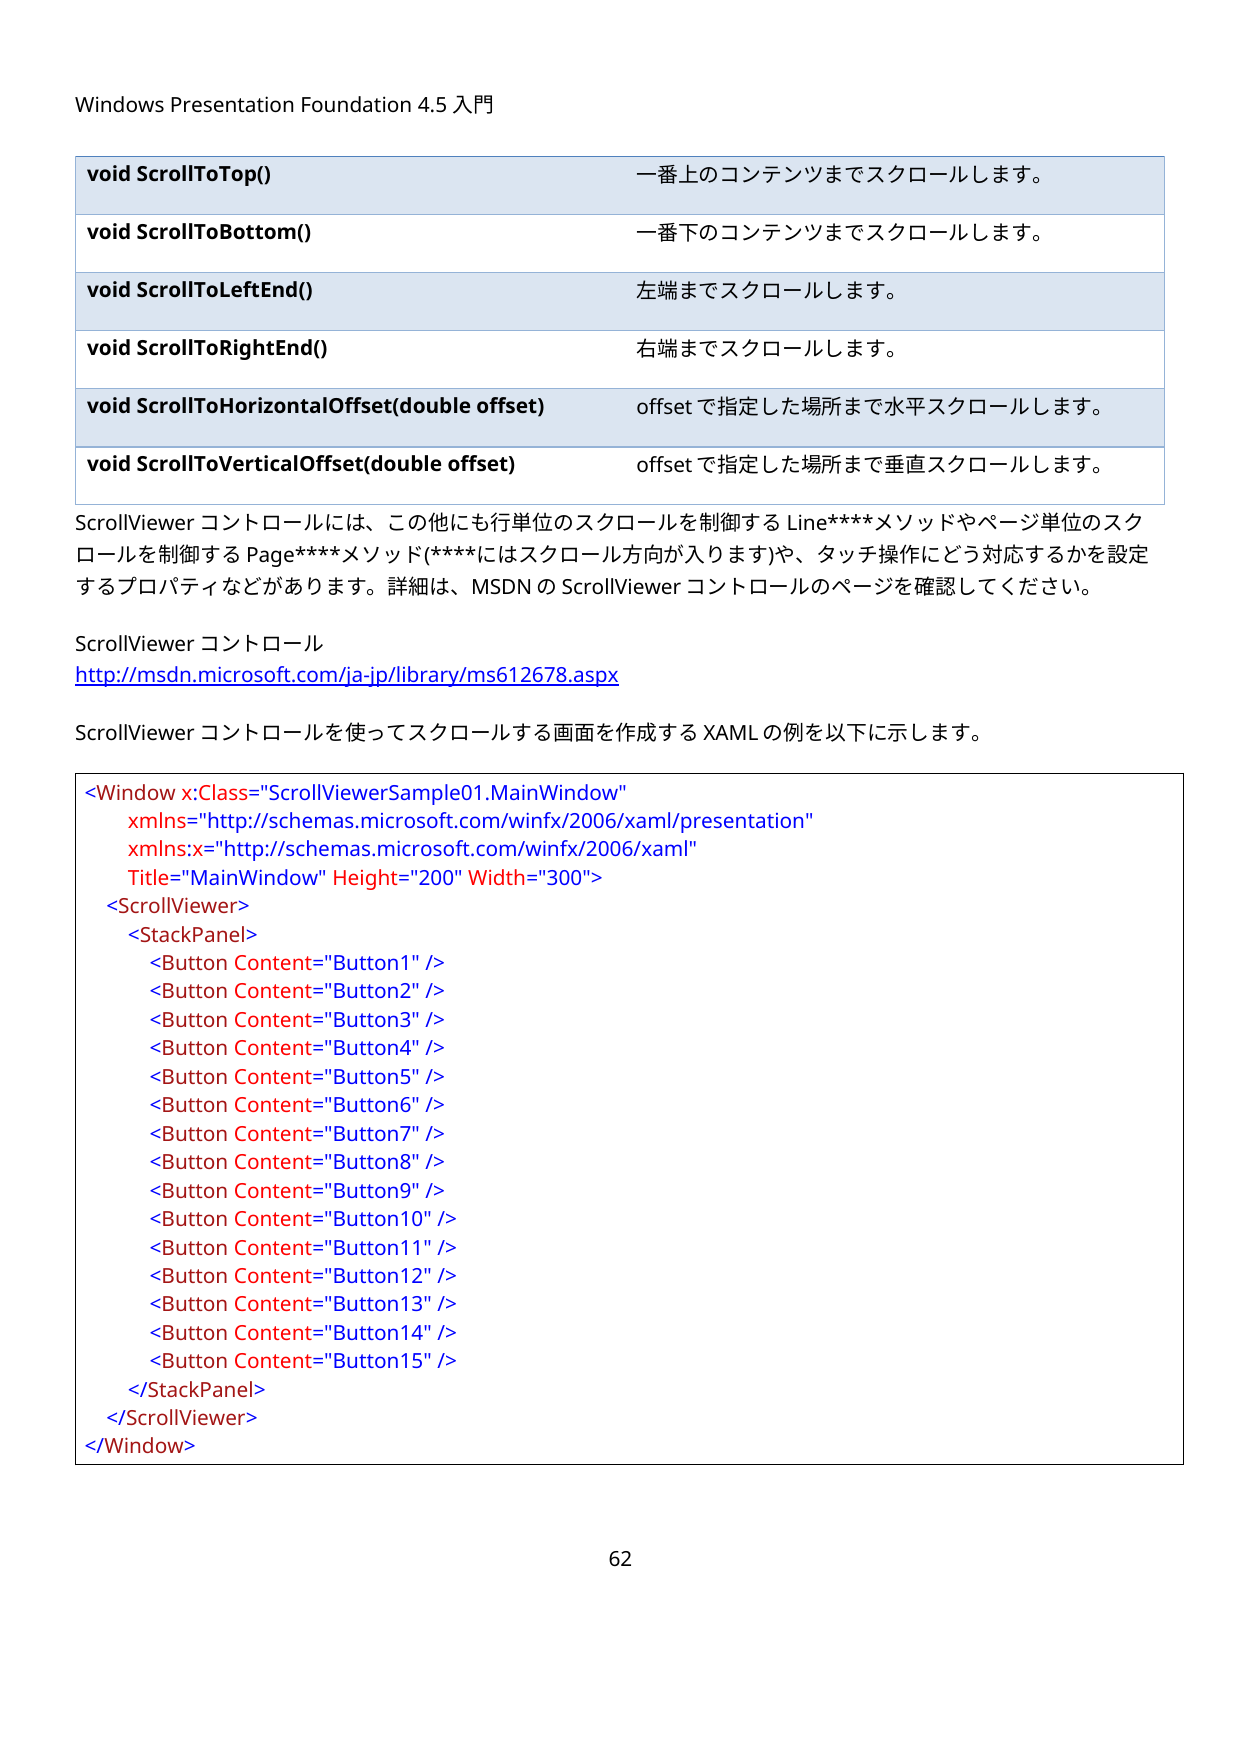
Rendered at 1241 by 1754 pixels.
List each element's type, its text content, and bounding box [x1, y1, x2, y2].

text xmlns:x="http://schemas.microsoft.com/winfx/2006/xaml" [84, 834, 1174, 863]
text </StackPanel> [84, 1375, 1174, 1403]
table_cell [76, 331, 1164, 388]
text </Window> [76, 1432, 1183, 1462]
text <Button Content="Button14" /> [84, 1318, 1174, 1346]
text ScrollViewerコントロールを使ってスクロールする画面を作成するXAMLの例を以下に示します。 [75, 715, 1165, 747]
text <Button Content="Button10" /> [84, 1204, 1174, 1233]
text <Window x:Class="ScrollViewerSample01.MainWindow" [76, 776, 1183, 806]
text ScrollViewerコントロールには、この他にも行単位のスクロールを制御するLine****メソッドやページ単位のスクロールを制御するPage****メソッド(****にはスクロール方向が入ります)や、タッチ操作にどう対応するかを設定するプロパティなどがあります。詳細は、MSDNのScrollViewerコントロールのページを確認してください。 [75, 505, 1165, 601]
text <Button Content="Button15" /> [84, 1346, 1174, 1375]
text <Button Content="Button1" /> [84, 948, 1174, 977]
text <Button Content="Button11" /> [84, 1233, 1174, 1261]
text <Button Content="Button8" /> [84, 1147, 1174, 1176]
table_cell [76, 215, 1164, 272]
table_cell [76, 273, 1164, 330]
text <Button Content="Button6" /> [84, 1090, 1174, 1119]
text <Button Content="Button4" /> [84, 1033, 1174, 1062]
text <Button Content="Button13" /> [84, 1289, 1174, 1318]
text <Button Content="Button2" /> [84, 977, 1174, 1005]
text <Button Content="Button9" /> [84, 1176, 1174, 1204]
text <StackPanel> [84, 920, 1174, 948]
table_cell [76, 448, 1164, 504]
text <Button Content="Button7" /> [84, 1119, 1174, 1147]
text <Button Content="Button5" /> [84, 1062, 1174, 1090]
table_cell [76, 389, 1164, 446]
text <Button Content="Button3" /> [84, 1005, 1174, 1033]
text </ScrollViewer> [84, 1403, 1174, 1432]
text <Button Content="Button12" /> [84, 1261, 1174, 1289]
text xmlns="http://schemas.microsoft.com/winfx/2006/xaml/presentation" [84, 806, 1174, 834]
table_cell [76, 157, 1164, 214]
text <ScrollViewer> [84, 891, 1174, 920]
text Title="MainWindow" Height="200" Width="300"> [84, 863, 1174, 891]
text ScrollViewerコントロール http://msdn.microsoft.com/ja-jp/library/ms612678.aspx [75, 626, 1165, 690]
